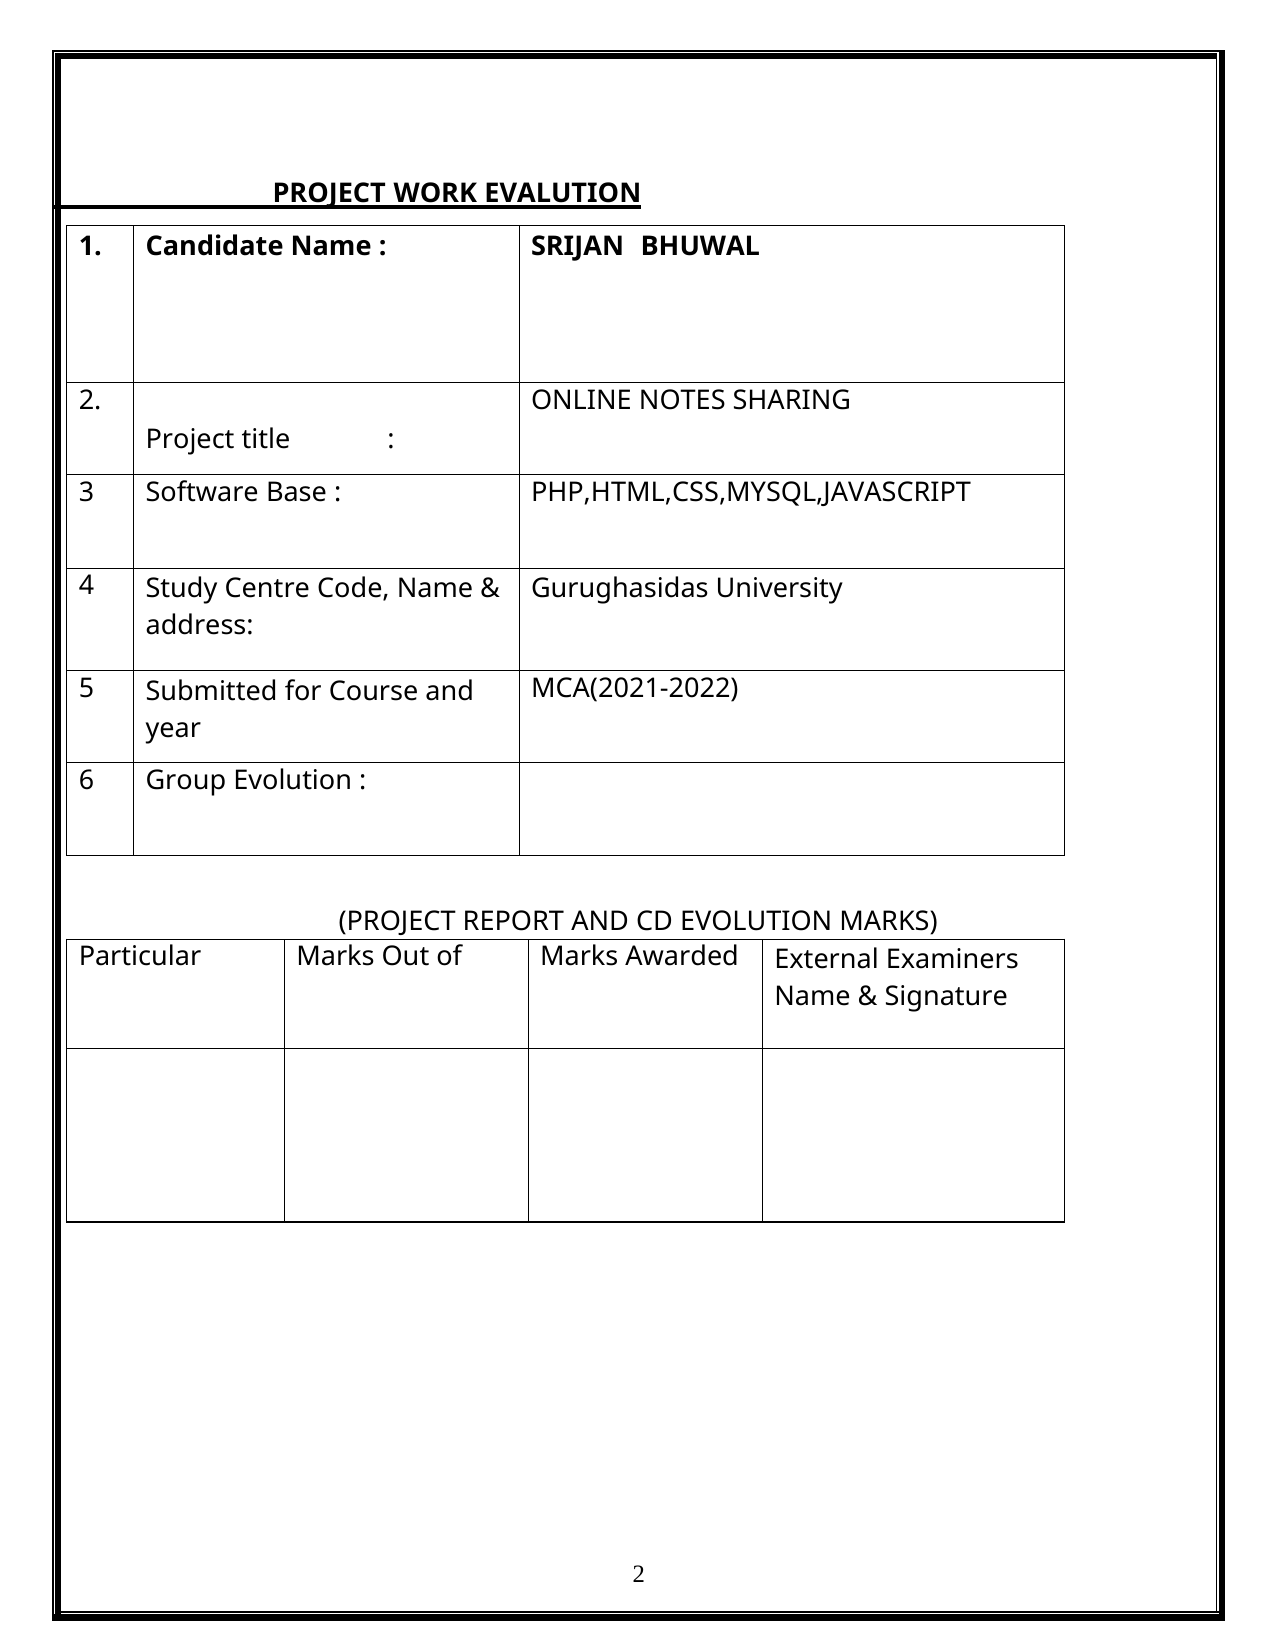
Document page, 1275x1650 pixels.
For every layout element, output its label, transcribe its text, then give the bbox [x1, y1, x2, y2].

table_header Particular [67, 940, 284, 1048]
table_cell Gurughasidas University [520, 569, 1064, 670]
table_header External Examiners Name & Signature [763, 940, 1064, 1048]
table_cell Study Centre Code, Name & address: [134, 569, 519, 670]
table_cell PHP,HTML,CSS,MYSQL,JAVASCRIPT [520, 475, 1064, 567]
text 2 [67, 1559, 1210, 1587]
table_cell [763, 1049, 1064, 1221]
table_cell Group Evolution : [134, 763, 519, 855]
table_cell Submitted for Course and year [134, 671, 519, 762]
table_cell Project title : [134, 383, 519, 474]
table_header Marks Awarded [529, 940, 762, 1048]
table_cell 2. [67, 383, 133, 474]
table_cell ONLINE NOTES SHARING [520, 383, 1064, 474]
table_cell [529, 1049, 762, 1221]
table_header 1. [67, 226, 133, 382]
text (PROJECT REPORT AND CD EVOLUTION MARKS) [76, 902, 1200, 938]
table_cell [285, 1049, 528, 1221]
table_cell 6 [67, 763, 133, 855]
table_cell 5 [67, 671, 133, 762]
table_cell 3 [67, 475, 133, 567]
table_cell [67, 1049, 284, 1221]
text PROJECT WORK EVALUTION [61, 173, 1200, 210]
table_cell Software Base : [134, 475, 519, 567]
table_header Marks Out of [285, 940, 528, 1048]
table_cell MCA(2021-2022) [520, 671, 1064, 762]
table_cell [520, 763, 1064, 855]
table_header Candidate Name : [134, 226, 519, 382]
table_header SRIJAN BHUWAL [520, 226, 1064, 382]
table_cell 4 [67, 569, 133, 670]
